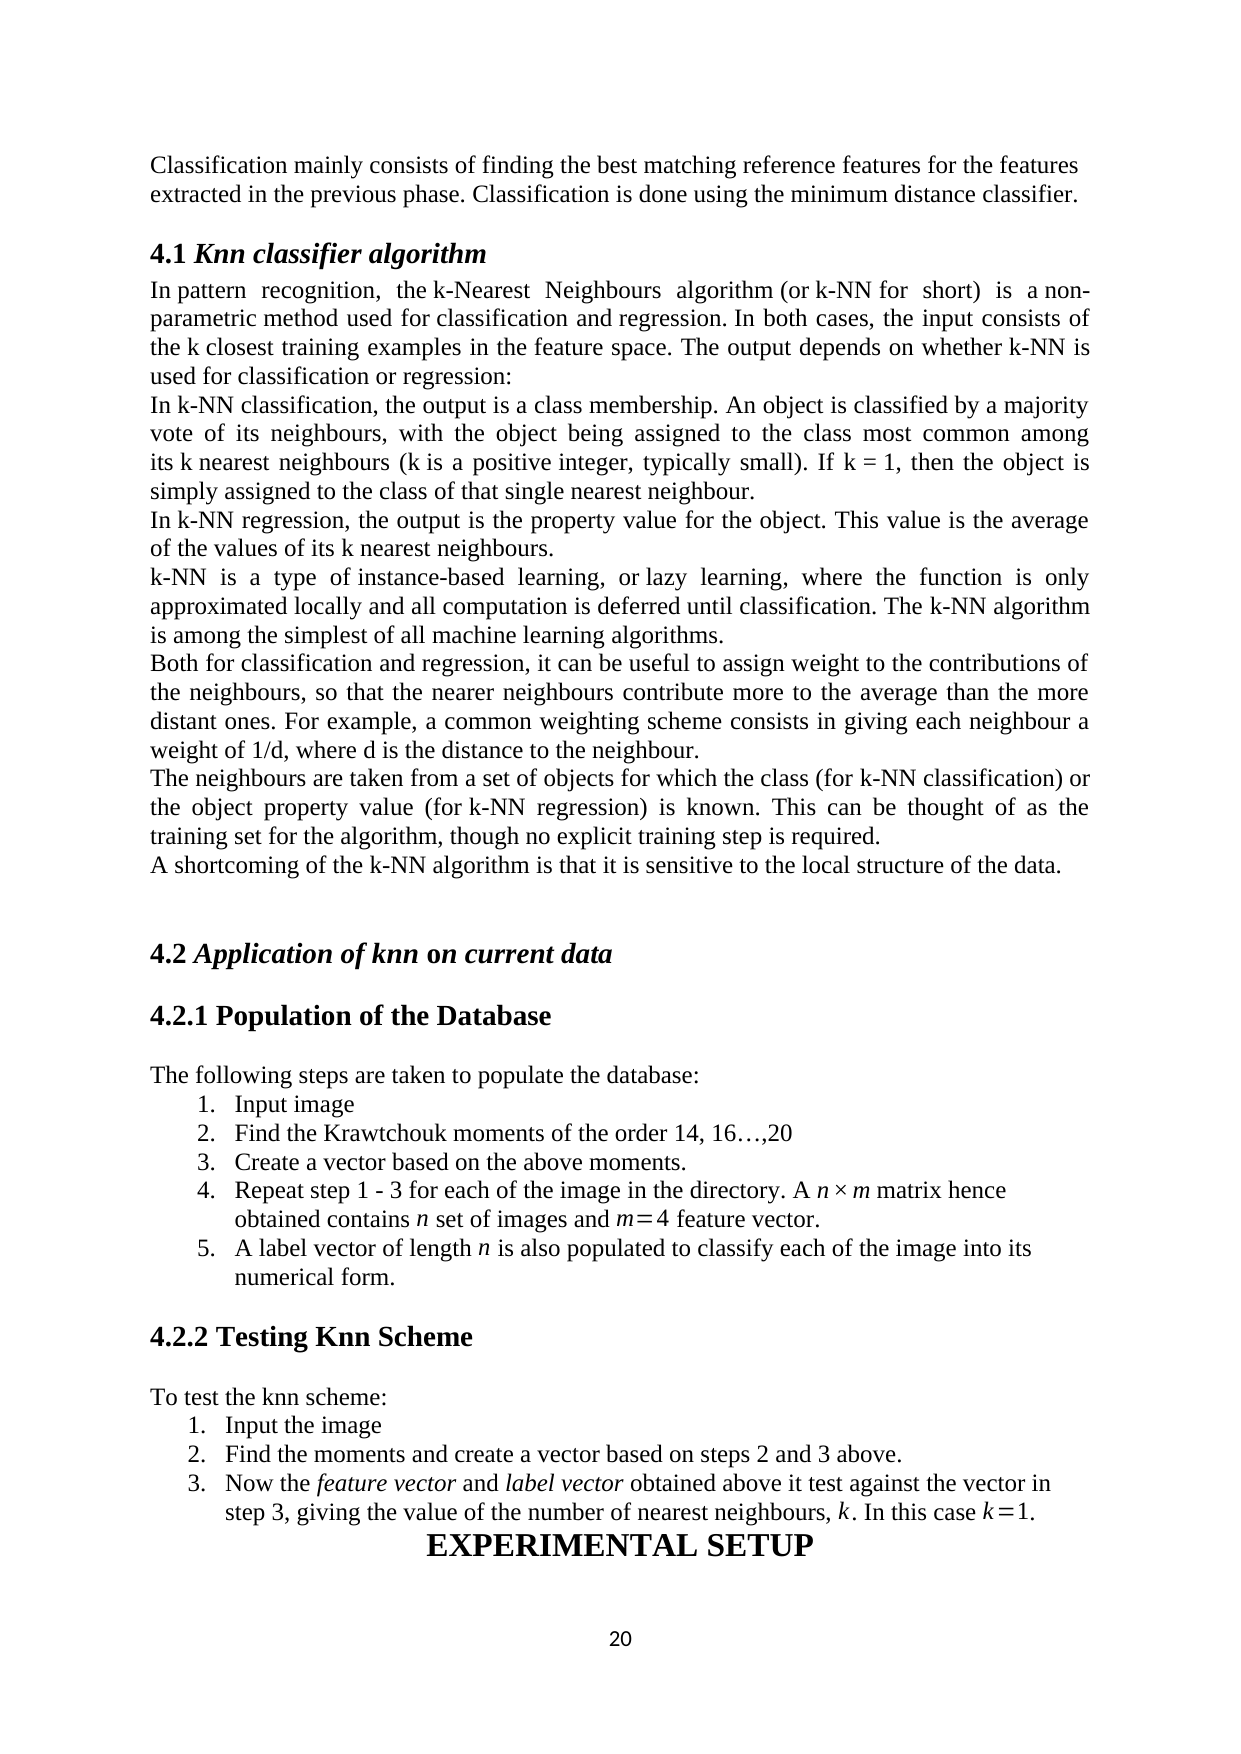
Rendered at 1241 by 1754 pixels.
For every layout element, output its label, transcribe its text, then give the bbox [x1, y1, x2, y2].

text Both for classification and regression, it can be useful to assign weight to the contributions of the neighbours, so that the nearer neighbours contribute more to the average than the more distant ones. For example, a common weighting scheme consists in giving each neighbour a weight of 1/d, where d is the distance to the neighbour. [150, 648, 1090, 763]
text In k-NN classification, the output is a class membership. An object is classified by a majority vote of its neighbours, with the object being assigned to the class most common among its k nearest neighbours (k is a positive integer, typically small). If k = 1, then the object is simply assigned to the class of that single nearest neighbour. [150, 390, 1090, 505]
text In pattern recognition, the k-Nearest Neighbours algorithm (or k-NN for short) is a non-parametric method used for classification and regression. In both cases, the input consists of the k closest training examples in the feature space. The output depends on whether k-NN is used for classification or regression: [150, 275, 1090, 390]
list Input image [197, 1089, 1090, 1118]
text The neighbours are taken from a set of objects for which the class (for k-NN classification) or the object property value (for k-NN regression) is known. This can be thought of as the training set for the algorithm, though no explicit training step is required. [150, 763, 1090, 850]
list Input the image [187, 1410, 1090, 1439]
text EXPERIMENTAL SETUP [150, 1525, 1090, 1564]
text 4.1 Knn classifier algorithm [150, 236, 1090, 270]
list Find the moments and create a vector based on steps 2 and 3 above. [187, 1439, 1090, 1468]
text The following steps are taken to populate the database: [150, 1061, 1090, 1089]
list Now the feature vector and label vector obtained above it test against the vector in step 3, giving the value of the number of nearest neighbours, . In this case . [187, 1468, 1090, 1525]
list Find the Krawtchouk moments of the order 14, 16…,20 [197, 1118, 1090, 1147]
text 4.2.2 Testing Knn Scheme [150, 1319, 1090, 1353]
list Create a vector based on the above moments. [197, 1147, 1090, 1176]
text In k-NN regression, the output is the property value for the object. This value is the average of the values of its k nearest neighbours. [150, 505, 1090, 562]
text A shortcoming of the k-NN algorithm is that it is sensitive to the local structure of the data. [150, 850, 1090, 878]
text Classification mainly consists of finding the best matching reference features for the features extracted in the previous phase. Classification is done using the minimum distance classifier. [150, 150, 1090, 207]
text 4.2.1 Population of the Database [150, 998, 1090, 1032]
text k-NN is a type of instance-based learning, or lazy learning, where the function is only approximated locally and all computation is deferred until classification. The k-NN algorithm is among the simplest of all machine learning algorithms. [150, 562, 1090, 648]
text 4.2 Application of knn on current data [150, 936, 1090, 969]
text To test the knn scheme: [150, 1382, 1090, 1410]
list A label vector of length is also populated to classify each of the image into its numerical form. [197, 1233, 1090, 1291]
list Repeat step 1 - 3 for each of the image in the directory. A matrix hence obtained contains set of images and feature vector. [197, 1176, 1090, 1233]
